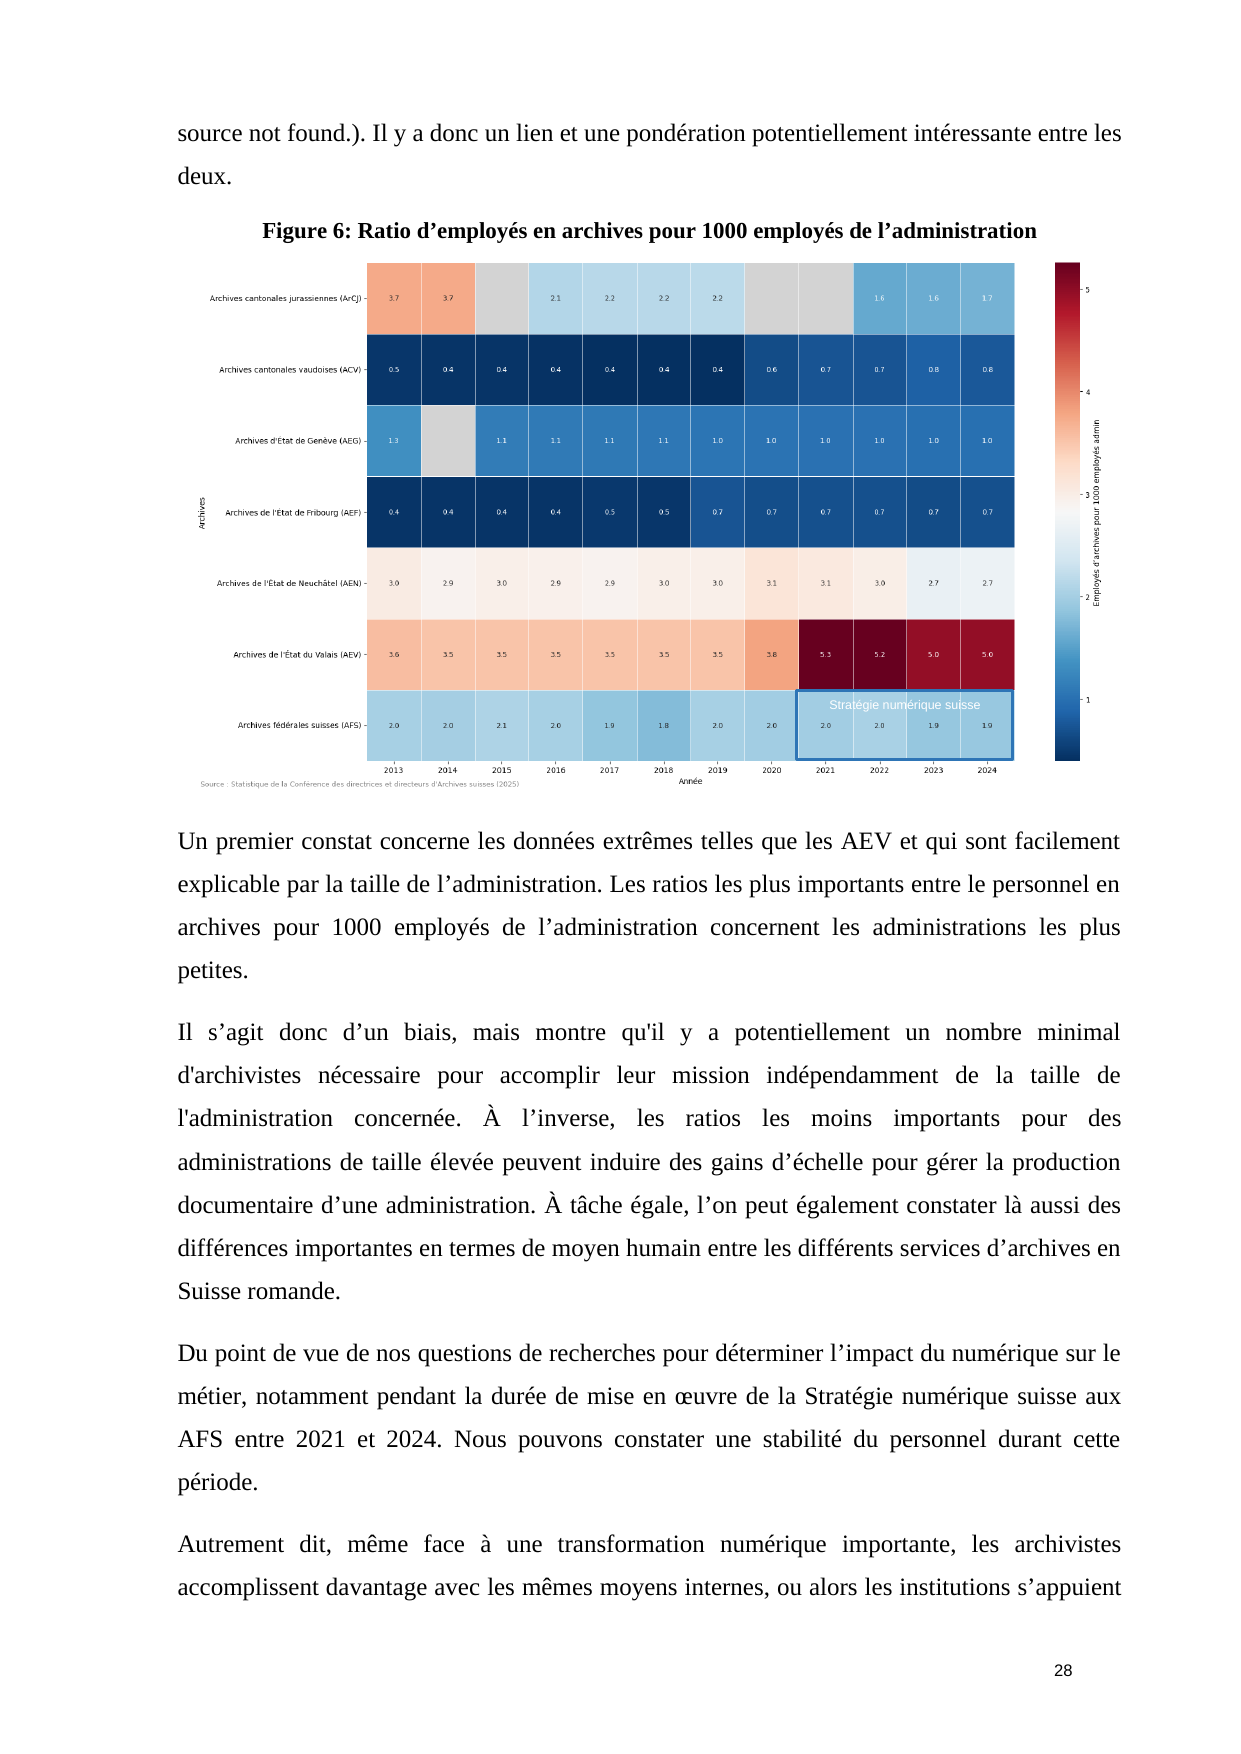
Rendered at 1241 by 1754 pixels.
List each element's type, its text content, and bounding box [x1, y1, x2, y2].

text Du point de vue de nos questions de recherches pour déterminer l’impact du numérique sur le métier, notamment pendant la durée de mise en œuvre de la Stratégie numérique suisse aux AFS entre 2021 et 2024. Nous pouvons constater une stabilité du personnel durant cette période. [177, 1338, 1122, 1496]
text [177, 118, 1122, 190]
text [177, 1529, 1122, 1601]
text Figure 6: Ratio d’employés en archives pour 1000 employés de l’administration [177, 217, 1122, 243]
text Un premier constat concerne les données extrêmes telles que les AEV et qui sont facilement explicable par la taille de l’administration. Les ratios les plus importants entre le personnel en archives pour 1000 employés de l’administration concernent les administrations les plus petites. [177, 826, 1122, 984]
text Il s’agit donc d’un biais, mais montre qu'il y a potentiellement un nombre minimal d'archivistes nécessaire pour accomplir leur mission indépendamment de la taille de l'administration concernée. À l’inverse, les ratios les moins importants pour des administrations de taille élevée peuvent induire des gains d’échelle pour gérer la production documentaire d’une administration. À tâche égale, l’on peut également constater là aussi des différences importantes en termes de moyen humain entre les différents services d’archives en Suisse romande. [177, 1017, 1122, 1305]
picture [193, 262, 1106, 793]
